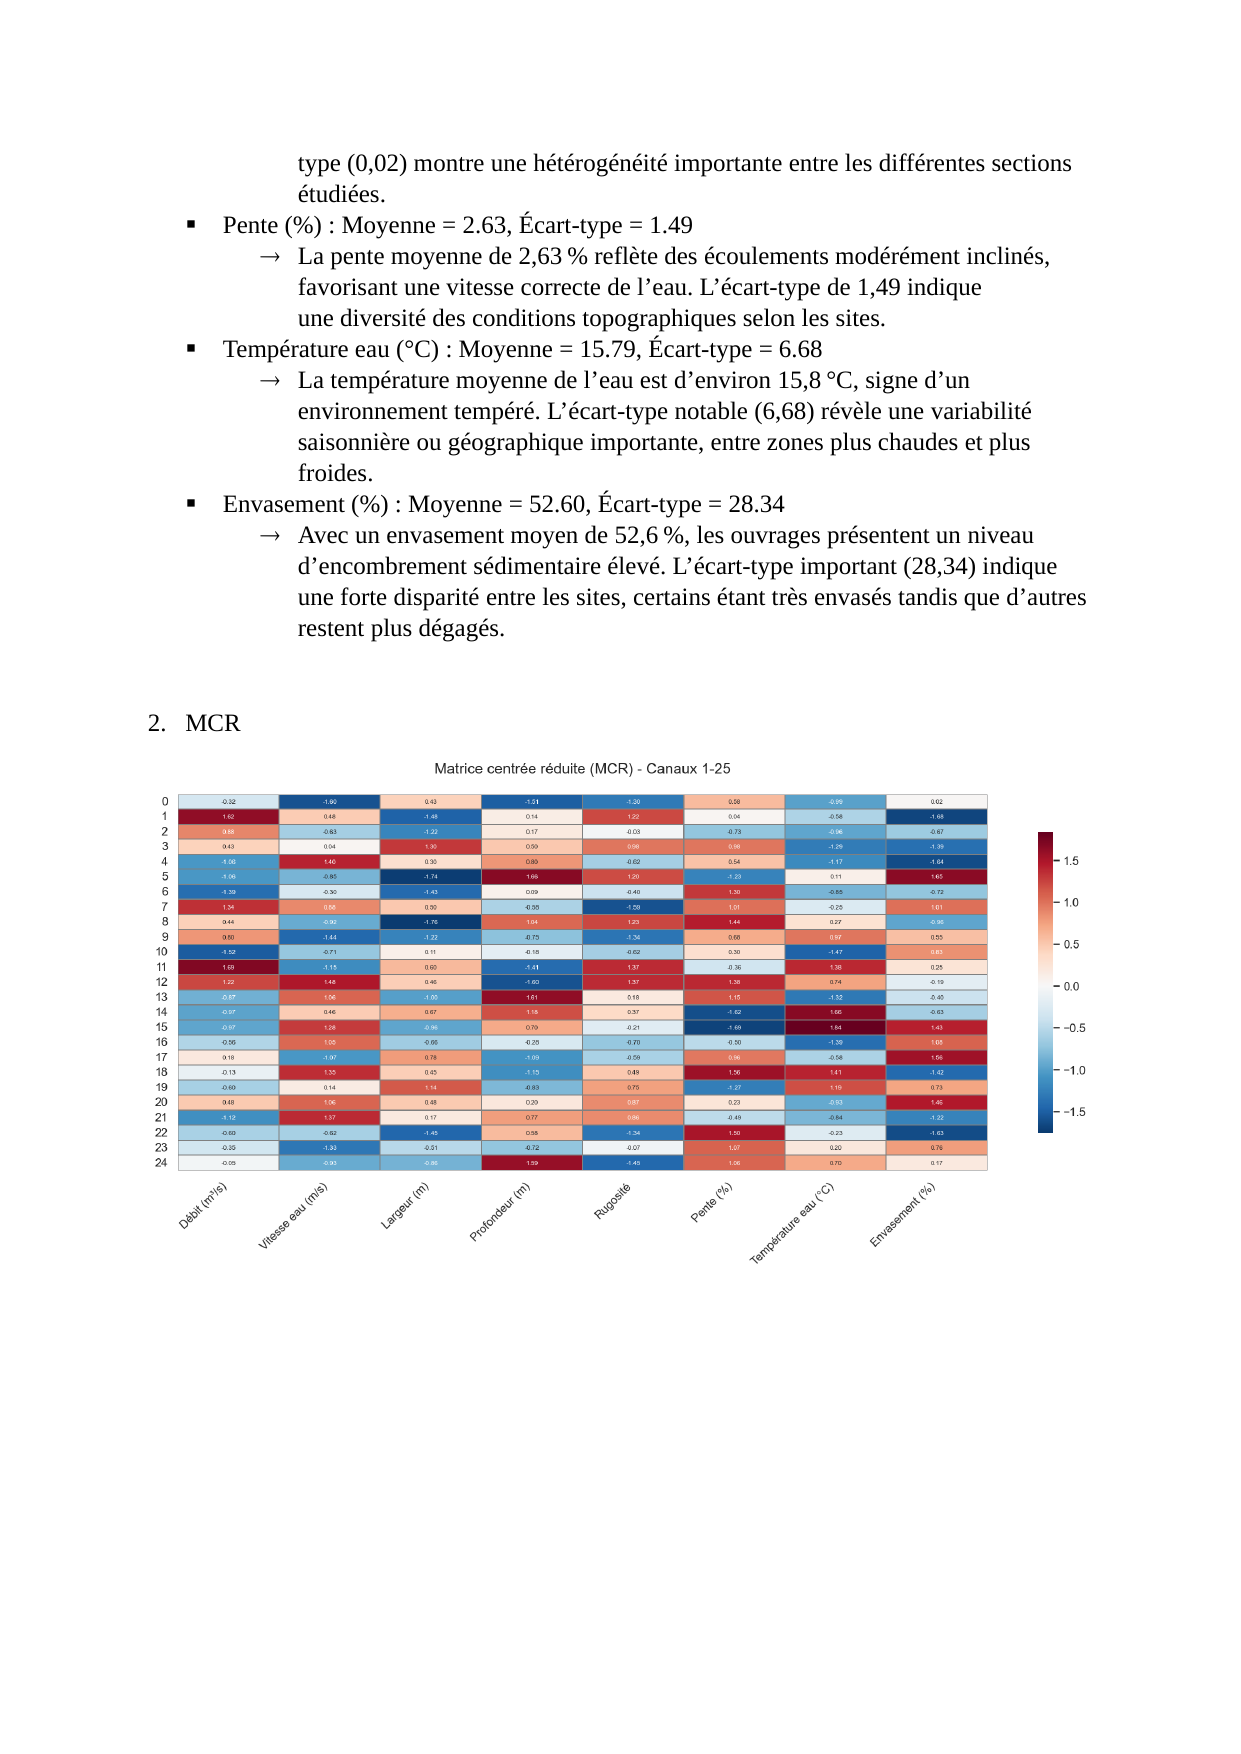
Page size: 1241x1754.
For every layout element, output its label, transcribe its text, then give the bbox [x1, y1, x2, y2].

list MCR [148, 708, 1093, 737]
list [260, 148, 1093, 207]
list Avec un envasement moyen de 52,6 %, les ouvrages présentent un niveau d’encombrement sédimentaire élevé. L’écart-type important (28,34) indique une forte disparité entre les sites, certains étant très envasés tandis que d’autres restent plus dégagés. [260, 520, 1093, 642]
list Température eau (°C) : Moyenne = 15.79, Écart-type = 6.68 [185, 334, 1093, 363]
list La pente moyenne de 2,63 % reflète des écoulements modérément inclinés, favorisant une vitesse correcte de l’eau. L’écart-type de 1,49 indique une diversité des conditions topographiques selon les sites. [260, 241, 1093, 332]
picture [147, 755, 1093, 1274]
list Pente (%) : Moyenne = 2.63, Écart-type = 1.49 [185, 210, 1093, 238]
list Envasement (%) : Moyenne = 52.60, Écart-type = 28.34 [185, 489, 1093, 518]
list La température moyenne de l’eau est d’environ 15,8 °C, signe d’un environnement tempéré. L’écart-type notable (6,68) révèle une variabilité saisonnière ou géographique importante, entre zones plus chaudes et plus froides. [260, 365, 1093, 487]
